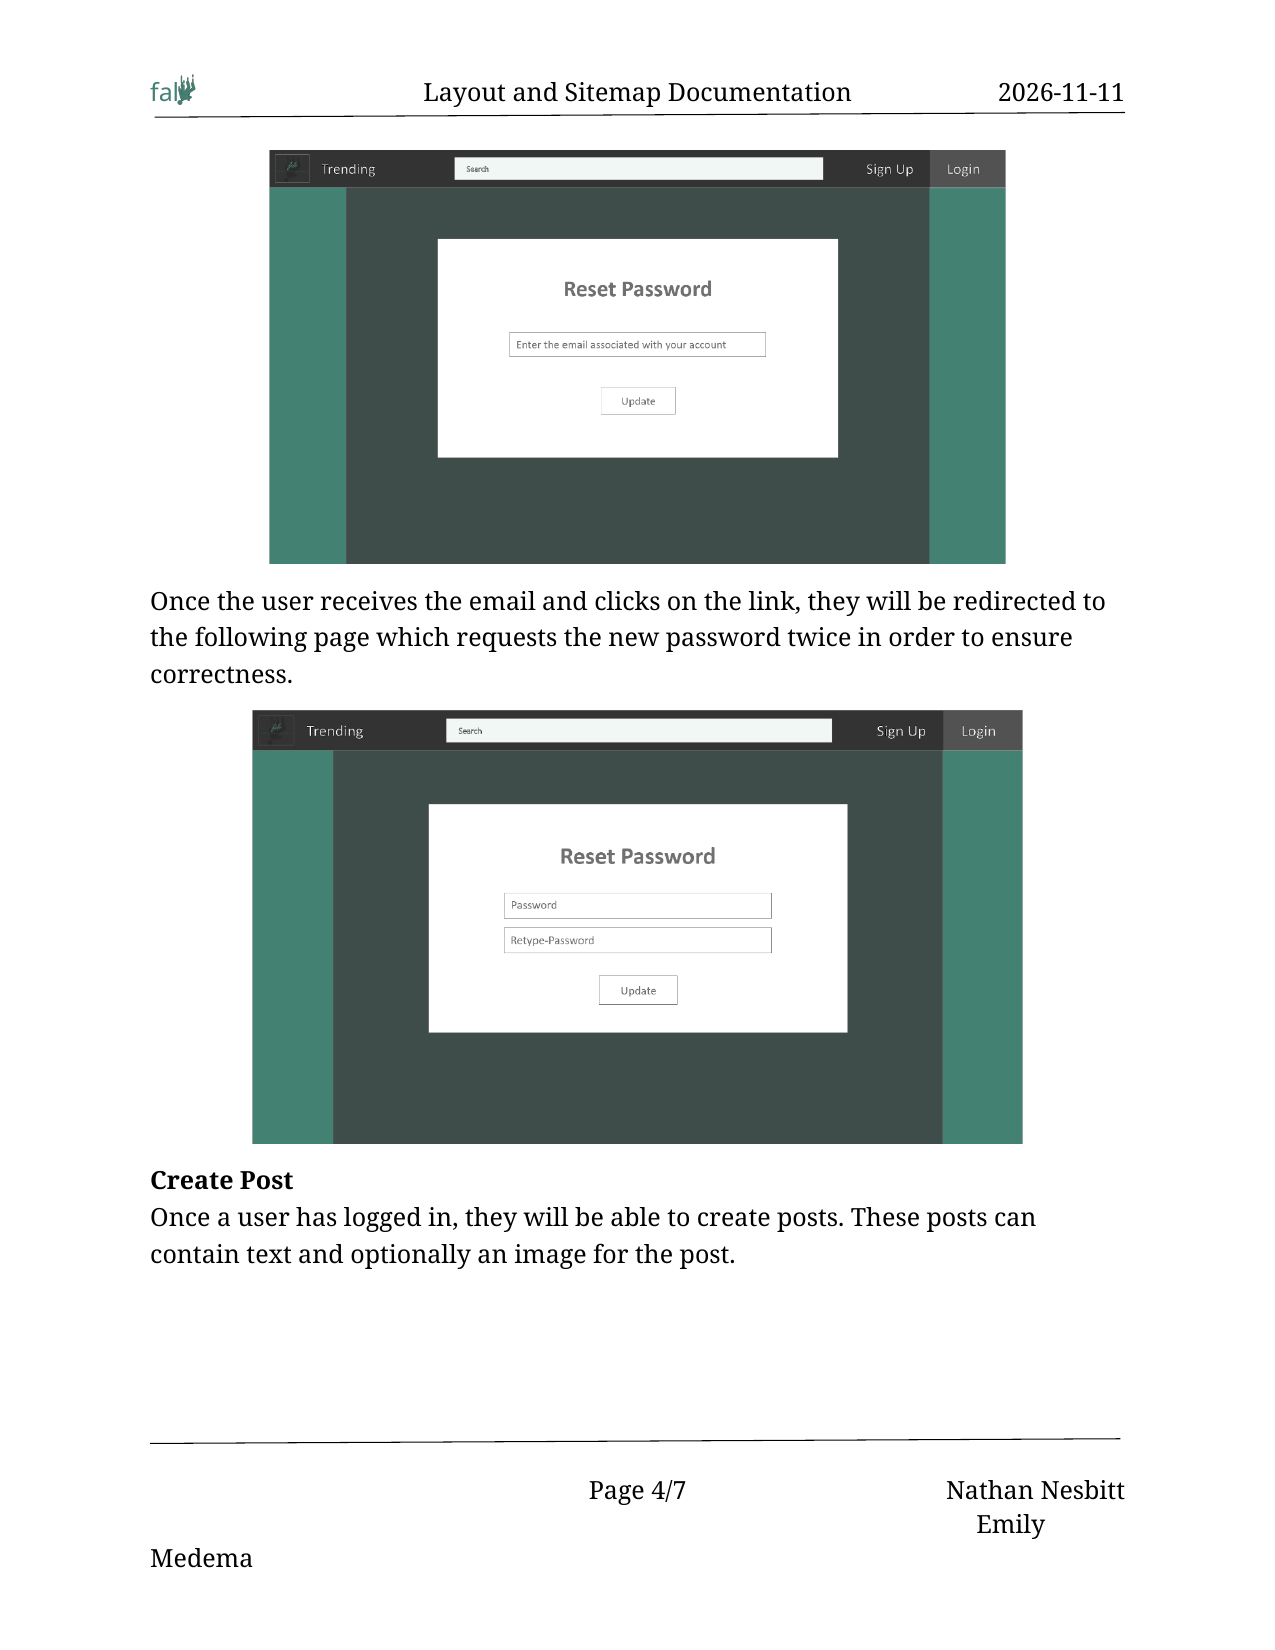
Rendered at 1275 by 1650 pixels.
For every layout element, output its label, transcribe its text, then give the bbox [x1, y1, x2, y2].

picture [252, 710, 1023, 1144]
picture [269, 150, 1006, 564]
picture [168, 65, 201, 110]
text Once the user receives the email and clicks on the link, they will be redirected to the following page which requests the new password twice in order to ensure correctness. [150, 583, 1125, 691]
text Once a user has logged in, they will be able to create posts. These posts can contain text and optionally an image for the post. [150, 1199, 1125, 1270]
subtitle Create Post [150, 1163, 1125, 1197]
